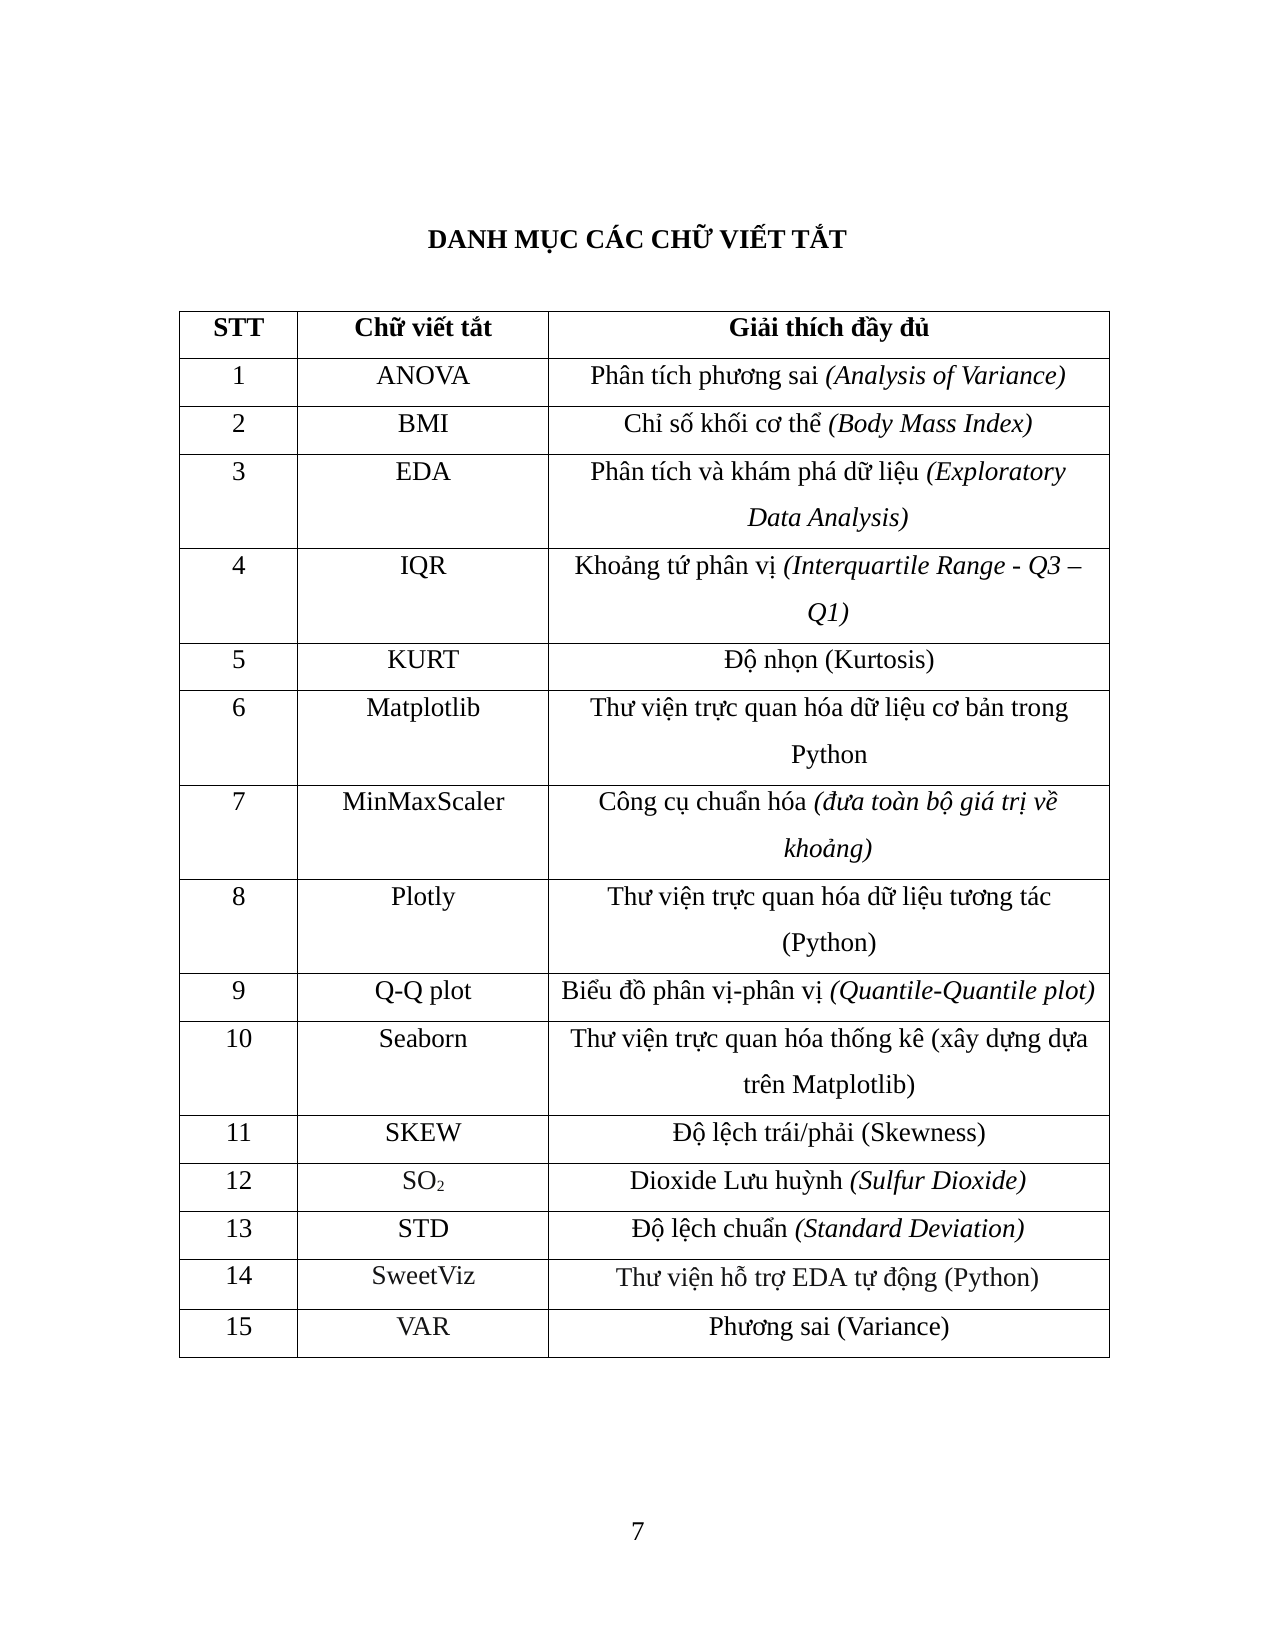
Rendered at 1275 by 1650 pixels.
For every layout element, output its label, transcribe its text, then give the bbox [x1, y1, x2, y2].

table_cell Phân tích phương sai (Analysis of Variance) [549, 359, 1109, 406]
table_cell 8 [180, 880, 297, 973]
table_cell Plotly [298, 880, 548, 973]
table_cell 1 [180, 359, 297, 406]
table_cell [549, 1260, 614, 1309]
table_cell BMI [298, 407, 548, 454]
table_cell 4 [180, 549, 297, 642]
table_cell Matplotlib [298, 691, 548, 784]
table_cell 12 [180, 1164, 297, 1211]
table_cell Độ nhọn (Kurtosis) [549, 644, 1109, 690]
table_cell Công cụ chuẩn hóa (đưa toàn bộ giá trị về khoảng) [549, 786, 1109, 879]
table_header Chữ viết tắt [298, 312, 548, 358]
table_cell 9 [180, 974, 297, 1021]
table_cell 3 [180, 455, 297, 548]
table_cell Độ lệch chuẩn (Standard Deviation) [549, 1212, 1109, 1258]
table_cell SO2 [298, 1164, 548, 1211]
table_cell Seaborn [298, 1022, 548, 1115]
table_cell Độ lệch trái/phải (Skewness) [549, 1116, 1109, 1163]
table_cell Khoảng tứ phân vị (Interquartile Range - Q3 – Q1) [549, 549, 1109, 642]
table_header Giải thích đầy đủ [549, 312, 1109, 358]
table_cell IQR [298, 549, 548, 642]
table_cell Thư viện trực quan hóa thống kê (xây dựng dựa trên Matplotlib) [549, 1022, 1109, 1115]
table_cell SKEW [298, 1116, 548, 1163]
table_cell Phân tích và khám phá dữ liệu (Exploratory Data Analysis) [549, 455, 1109, 548]
table_cell Thư viện trực quan hóa dữ liệu cơ bản trong Python [549, 691, 1109, 784]
table_cell 7 [180, 786, 297, 879]
table_cell 14 [180, 1260, 297, 1309]
table_cell EDA [298, 455, 548, 548]
table_cell Biểu đồ phân vị-phân vị (Quantile-Quantile plot) [549, 974, 1109, 1021]
table_cell Chỉ số khối cơ thể (Body Mass Index) [549, 407, 1109, 454]
table_cell 15 [180, 1310, 297, 1357]
table_cell Q-Q plot [298, 974, 548, 1021]
table_cell STD [298, 1212, 548, 1258]
table_cell Dioxide Lưu huỳnh (Sulfur Dioxide) [549, 1164, 1109, 1211]
table_cell 13 [180, 1212, 297, 1258]
table_cell 5 [180, 644, 297, 690]
table_cell 6 [180, 691, 297, 784]
table_cell [1044, 1260, 1109, 1309]
table_cell SweetViz [298, 1260, 548, 1309]
table_cell MinMaxScaler [298, 786, 548, 879]
table_cell 10 [180, 1022, 297, 1115]
table_header STT [180, 312, 297, 358]
table_cell KURT [298, 644, 548, 690]
table_cell 2 [180, 407, 297, 454]
table_cell Thư viện trực quan hóa dữ liệu tương tác (Python) [549, 880, 1109, 973]
table_cell ANOVA [298, 359, 548, 406]
table_cell VAR [298, 1310, 548, 1357]
table_cell 11 [180, 1116, 297, 1163]
table_cell Phương sai (Variance) [549, 1310, 1109, 1357]
subtitle DANH MỤC CÁC CHỮ VIẾT TẮT [150, 223, 1125, 254]
